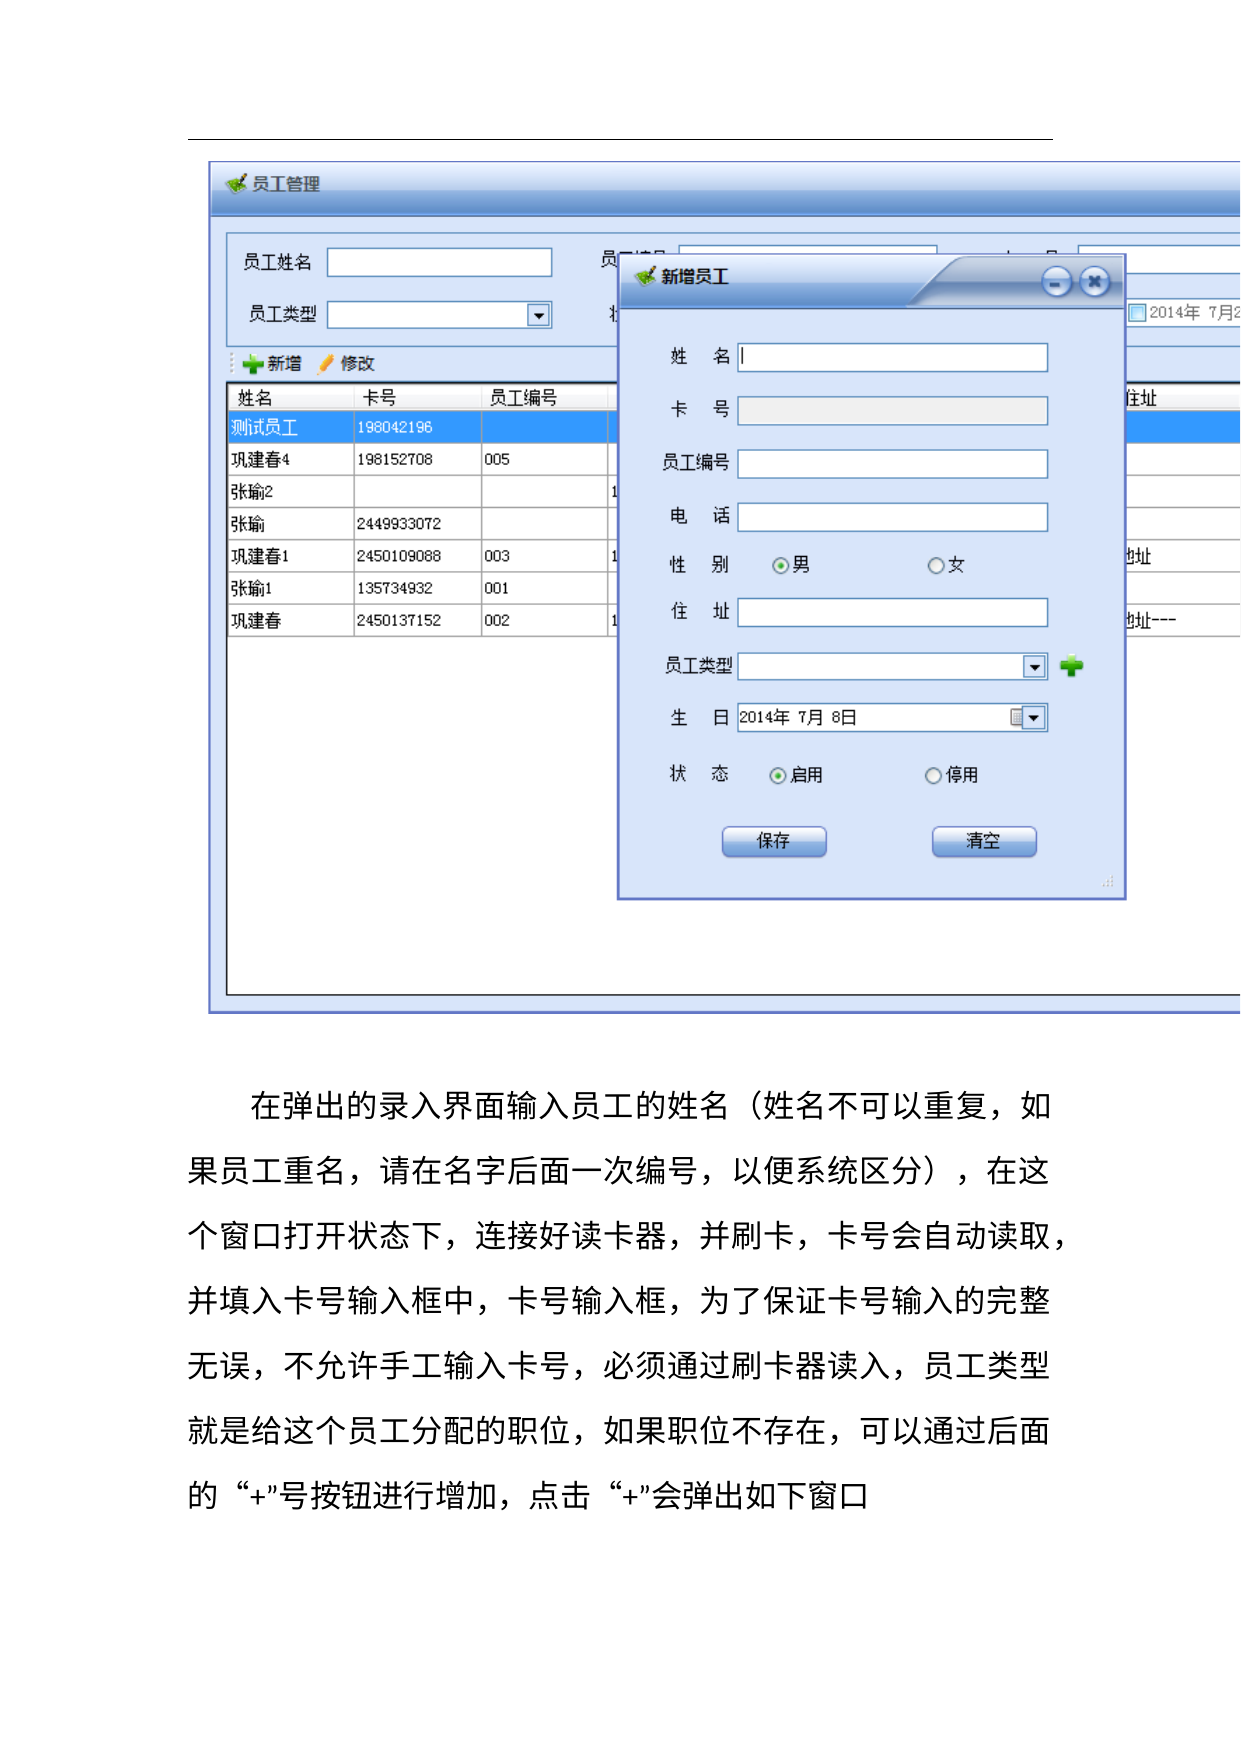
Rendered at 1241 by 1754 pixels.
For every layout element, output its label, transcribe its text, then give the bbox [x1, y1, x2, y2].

text 在弹出的录入界面输入员工的姓名（姓名不可以重复，如果员工重名，请在名字后面一次编号，以便系统区分），在这个窗口打开状态下，连接好读卡器，并刷卡，卡号会自动读取，并填入卡号输入框中，卡号输入框，为了保证卡号输入的完整无误，不允许手工输入卡号，必须通过刷卡器读入，员工类型就是给这个员工分配的职位，如果职位不存在，可以通过后面的“+”号按钮进行增加，点击“+”会弹出如下窗口 [187, 1071, 1053, 1526]
picture [208, 161, 1241, 1014]
